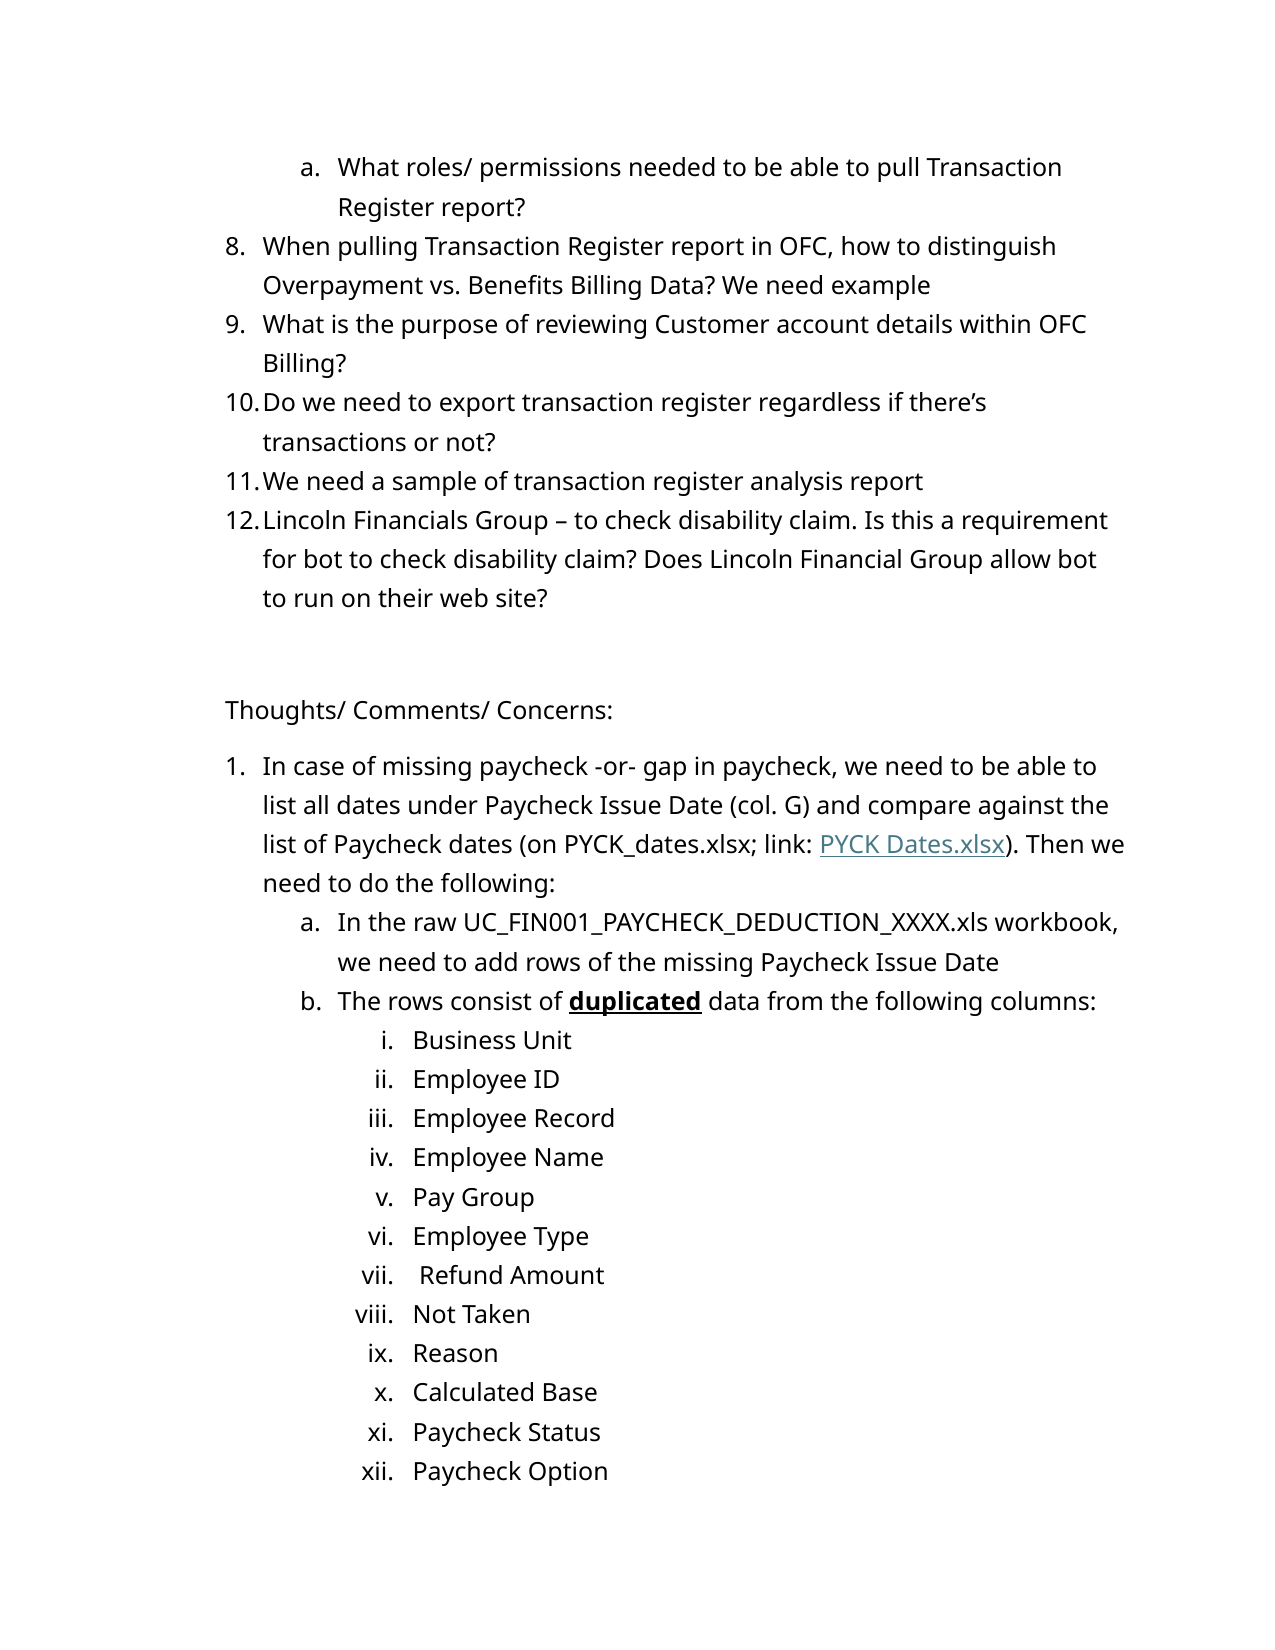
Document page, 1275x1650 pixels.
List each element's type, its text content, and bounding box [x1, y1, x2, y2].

list When pulling Transaction Register report in OFC, how to distinguish Overpayment vs. Benefits Billing Data? We need example [225, 228, 1125, 302]
list Reason [394, 1336, 1125, 1370]
list Employee Name [394, 1140, 1125, 1174]
list Paycheck Status [394, 1414, 1125, 1448]
list Calculated Base [394, 1375, 1125, 1409]
list What roles/ permissions needed to be able to pull Transaction Register report? [300, 150, 1125, 223]
list Do we need to export transaction register regardless if there’s transactions or not? [225, 385, 1125, 458]
list What is the purpose of reviewing Customer account details within OFC Billing? [225, 307, 1125, 380]
list We need a sample of transaction register analysis report [225, 463, 1125, 497]
list Paycheck Option [394, 1453, 1125, 1487]
text Thoughts/ Comments/ Concerns: [225, 692, 1125, 727]
list The rows consist of duplicated data from the following columns: [300, 983, 1125, 1017]
list Pay Group [394, 1179, 1125, 1213]
list Refund Amount [394, 1257, 1125, 1292]
list Employee ID [394, 1062, 1125, 1096]
list Employee Record [394, 1101, 1125, 1135]
list Employee Type [394, 1218, 1125, 1252]
list In the raw UC_FIN001_PAYCHECK_DEDUCTION_XXXX.xls workbook, we need to add rows of the missing Paycheck Issue Date [300, 905, 1125, 978]
list In case of missing paycheck -or- gap in paycheck, we need to be able to list all dates under Paycheck Issue Date (col. G) and compare against the list of Paycheck dates (on PYCK_dates.xlsx; link: PYCK Dates.xlsx). Then we need to do the following: [225, 748, 1125, 900]
list Not Taken [394, 1297, 1125, 1331]
list Lincoln Financials Group – to check disability claim. Is this a requirement for bot to check disability claim? Does Lincoln Financial Group allow bot to run on their web site? [225, 502, 1125, 615]
list Business Unit [394, 1022, 1125, 1057]
